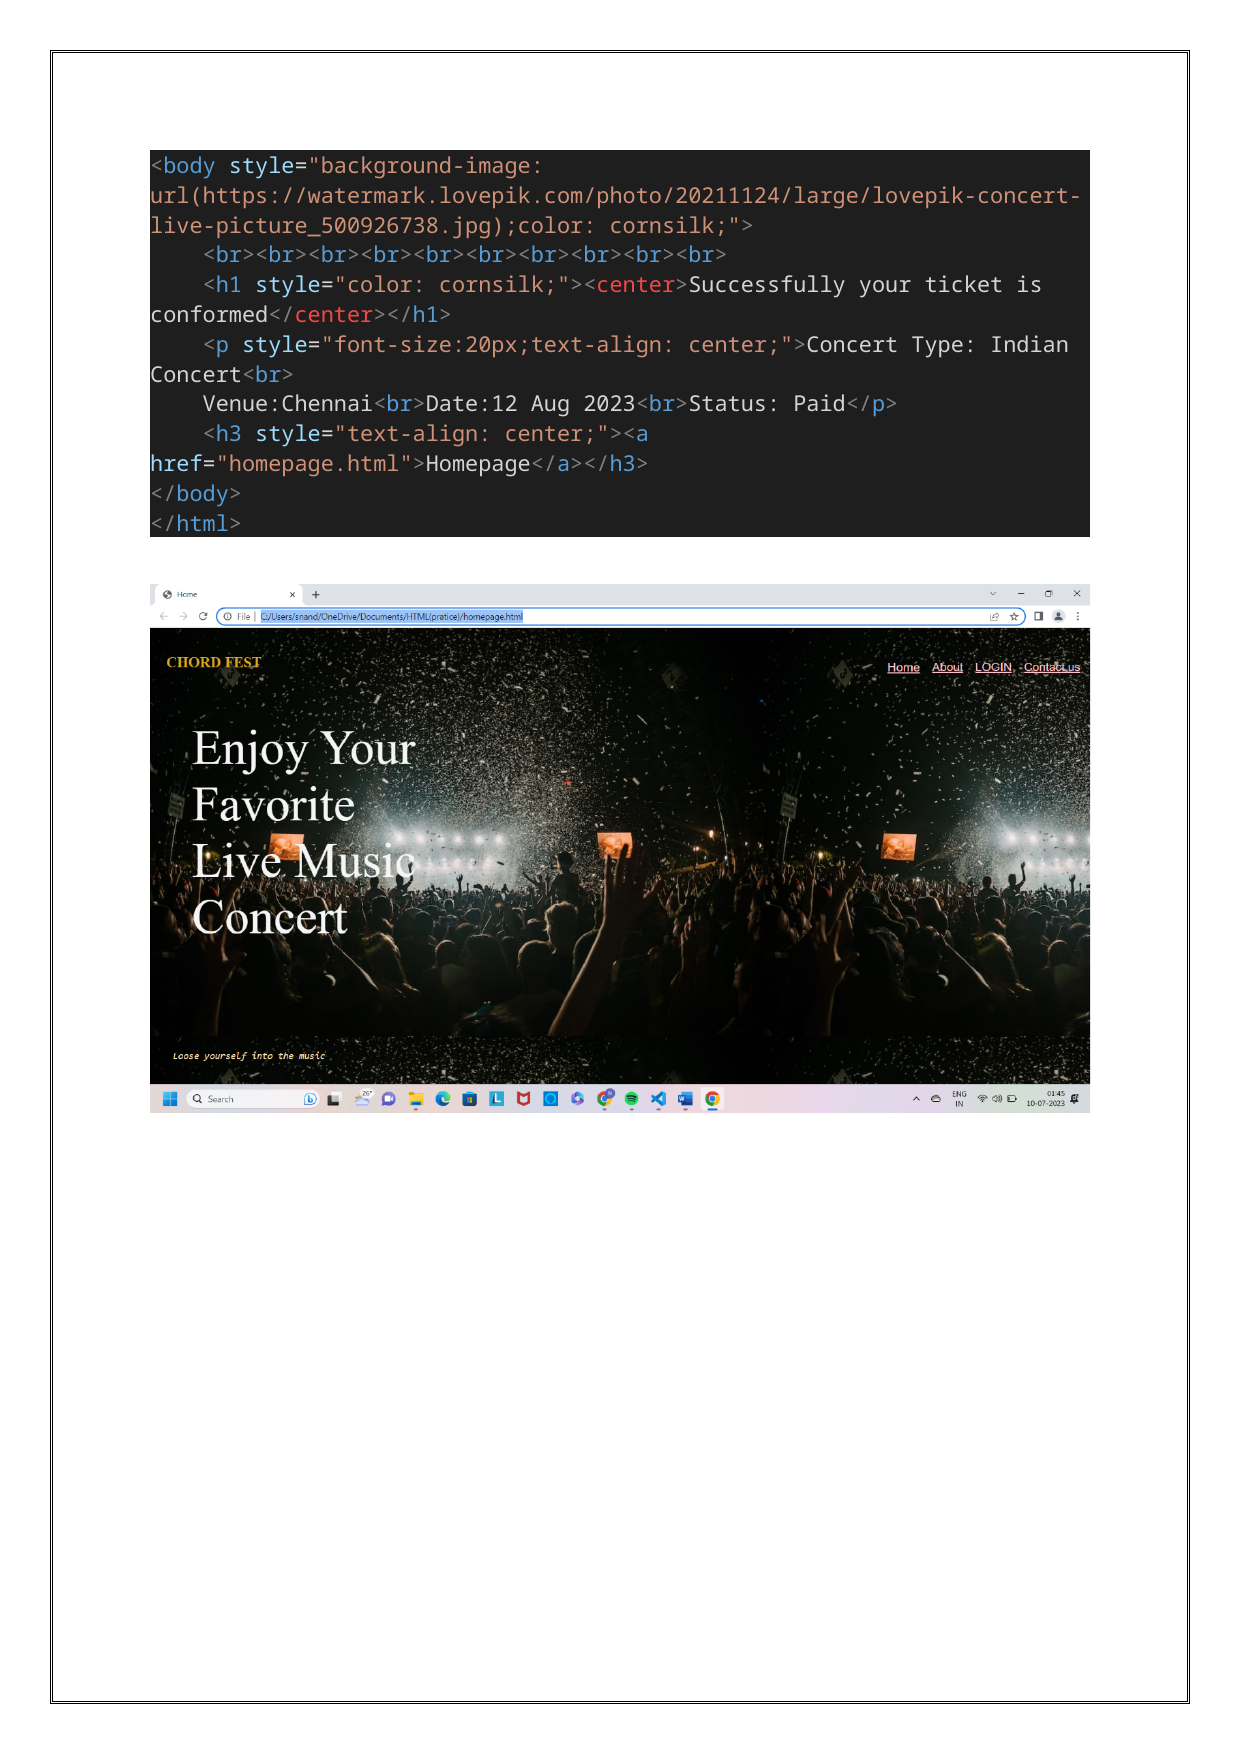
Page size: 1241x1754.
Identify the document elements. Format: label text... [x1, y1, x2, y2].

text <body style="background-image: url(https://watermark.lovepik.com/photo/20211124/large/lovepik-concert-live-picture_500926738.jpg);color: cornsilk;"> [150, 150, 1090, 239]
text <h1 style="color: cornsilk;"><center>Successfully your ticket is conformed</center></h1> [150, 269, 1090, 329]
text <p style="font-size:20px;text-align: center;">Concert Type: Indian Concert<br> [150, 329, 1090, 388]
text </html> [150, 507, 1090, 537]
picture [150, 584, 1091, 1113]
text <h3 style="text-align: center;"><a href="homepage.html">Homepage</a></h3> [150, 418, 1090, 478]
text </body> [150, 478, 1090, 507]
text Venue:Chennai<br>Date:12 Aug 2023<br>Status: Paid</p> [150, 388, 1090, 418]
text <br><br><br><br><br><br><br><br><br><br> [150, 239, 1090, 269]
